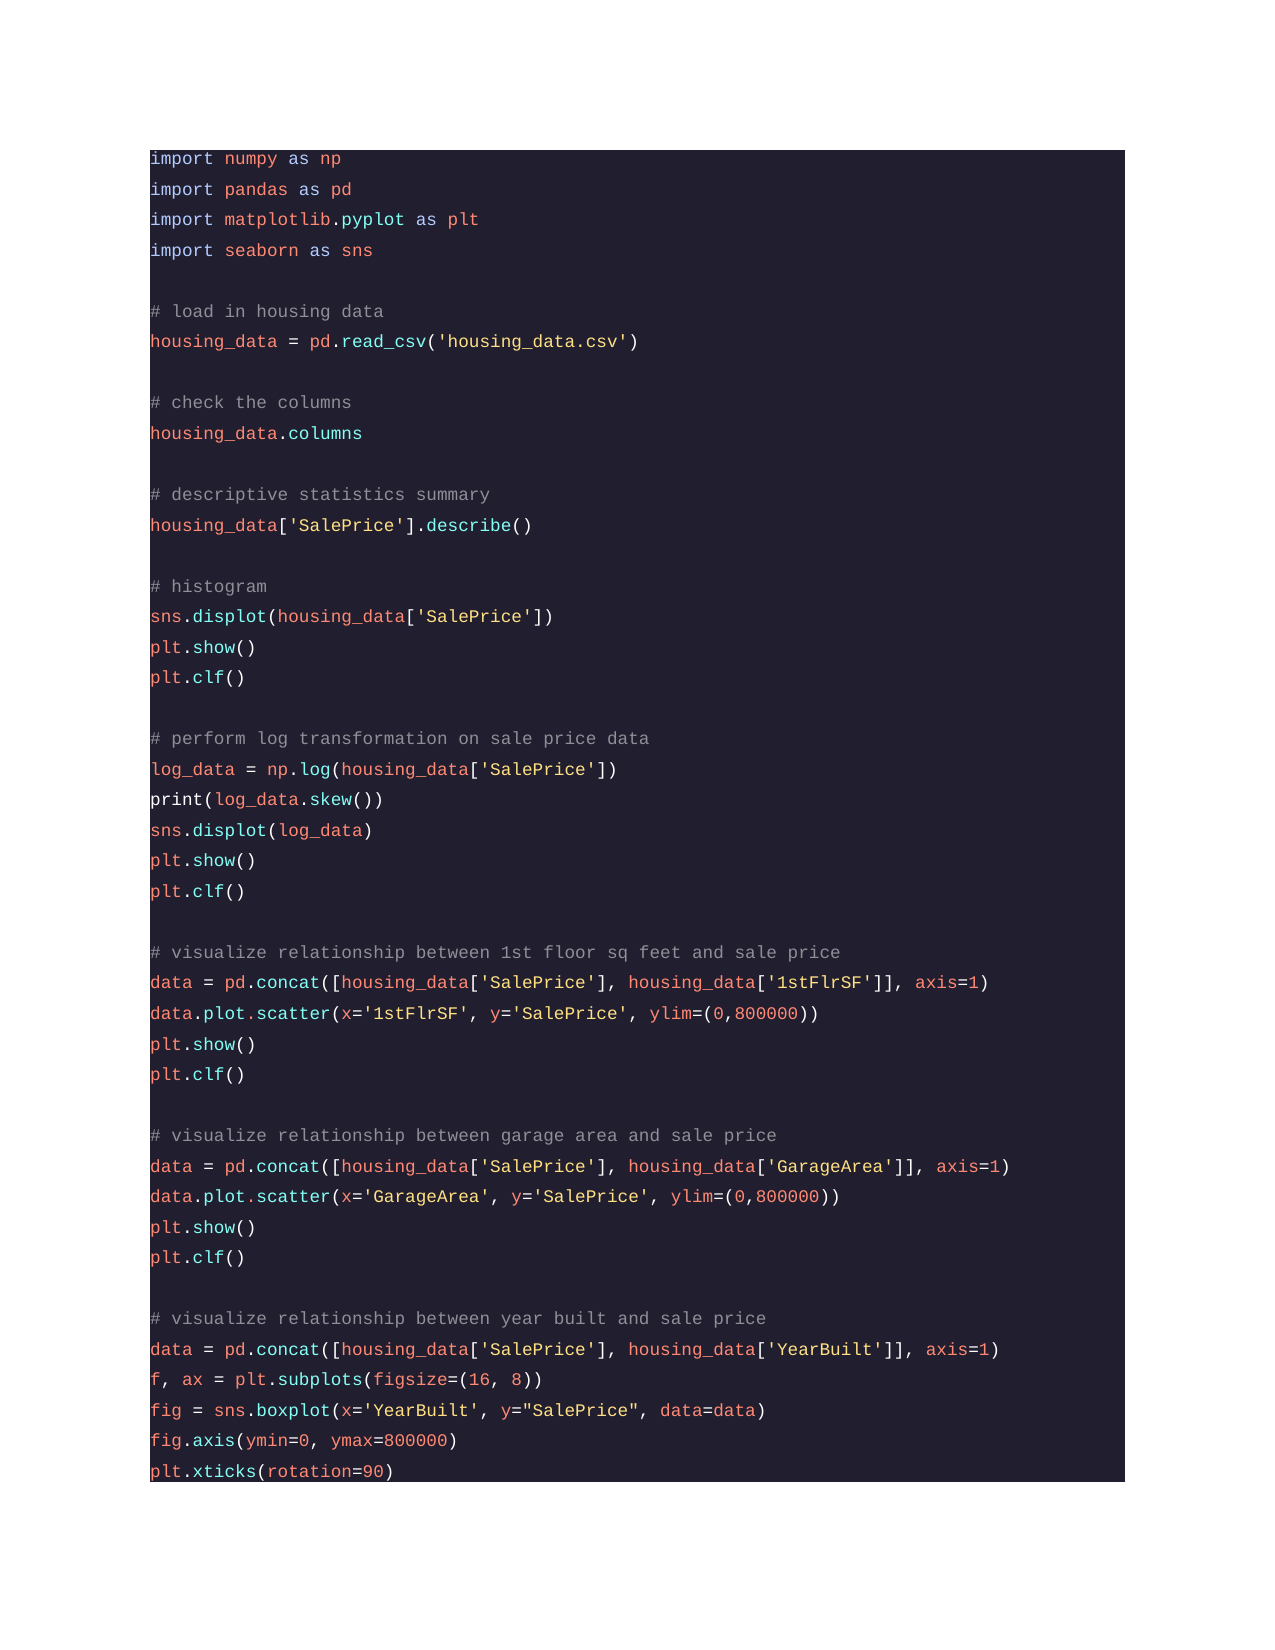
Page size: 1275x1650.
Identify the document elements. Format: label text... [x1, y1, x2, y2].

text log_data = np.log(housing_data['SalePrice']) [150, 760, 1125, 781]
text # visualize relationship between garage area and sale price [150, 1127, 1125, 1147]
text # descriptive statistics summary [150, 486, 1125, 506]
text # visualize relationship between year built and sale price [150, 1310, 1125, 1330]
text f, ax = plt.subplots(figsize=(16, 8)) [150, 1371, 1125, 1391]
text plt.clf() [150, 882, 1125, 903]
text # visualize relationship between 1st floor sq feet and sale price [150, 943, 1125, 964]
text # histogram [150, 577, 1125, 597]
text plt.clf() [150, 1066, 1125, 1086]
text plt.clf() [150, 669, 1125, 689]
text fig.axis(ymin=0, ymax=800000) [150, 1432, 1125, 1452]
text # check the columns [150, 394, 1125, 414]
text import numpy as np [150, 150, 1125, 170]
text data = pd.concat([housing_data['SalePrice'], housing_data['GarageArea']], axis=1) [150, 1157, 1125, 1177]
text plt.show() [150, 1035, 1125, 1055]
text data.plot.scatter(x='1stFlrSF', y='SalePrice', ylim=(0,800000)) [150, 1004, 1125, 1025]
text import seaborn as sns [150, 242, 1125, 262]
text plt.show() [150, 852, 1125, 872]
text # perform log transformation on sale price data [150, 730, 1125, 750]
text plt.show() [150, 1218, 1125, 1238]
text data.plot.scatter(x='GarageArea', y='SalePrice', ylim=(0,800000)) [150, 1188, 1125, 1208]
text sns.displot(housing_data['SalePrice']) [150, 608, 1125, 628]
text # load in housing data [150, 303, 1125, 323]
text plt.clf() [150, 1249, 1125, 1269]
text plt.xticks(rotation=90) [150, 1462, 1125, 1482]
text housing_data['SalePrice'].describe() [150, 516, 1125, 536]
text housing_data.columns [150, 425, 1125, 445]
text plt.show() [150, 638, 1125, 658]
text housing_data = pd.read_csv('housing_data.csv') [150, 333, 1125, 353]
text data = pd.concat([housing_data['SalePrice'], housing_data['YearBuilt']], axis=1) [150, 1340, 1125, 1360]
text fig = sns.boxplot(x='YearBuilt', y="SalePrice", data=data) [150, 1401, 1125, 1421]
text import pandas as pd [150, 181, 1125, 201]
text sns.displot(log_data) [150, 821, 1125, 842]
text import matplotlib.pyplot as plt [150, 211, 1125, 231]
text data = pd.concat([housing_data['SalePrice'], housing_data['1stFlrSF']], axis=1) [150, 974, 1125, 994]
text print(log_data.skew()) [150, 791, 1125, 811]
